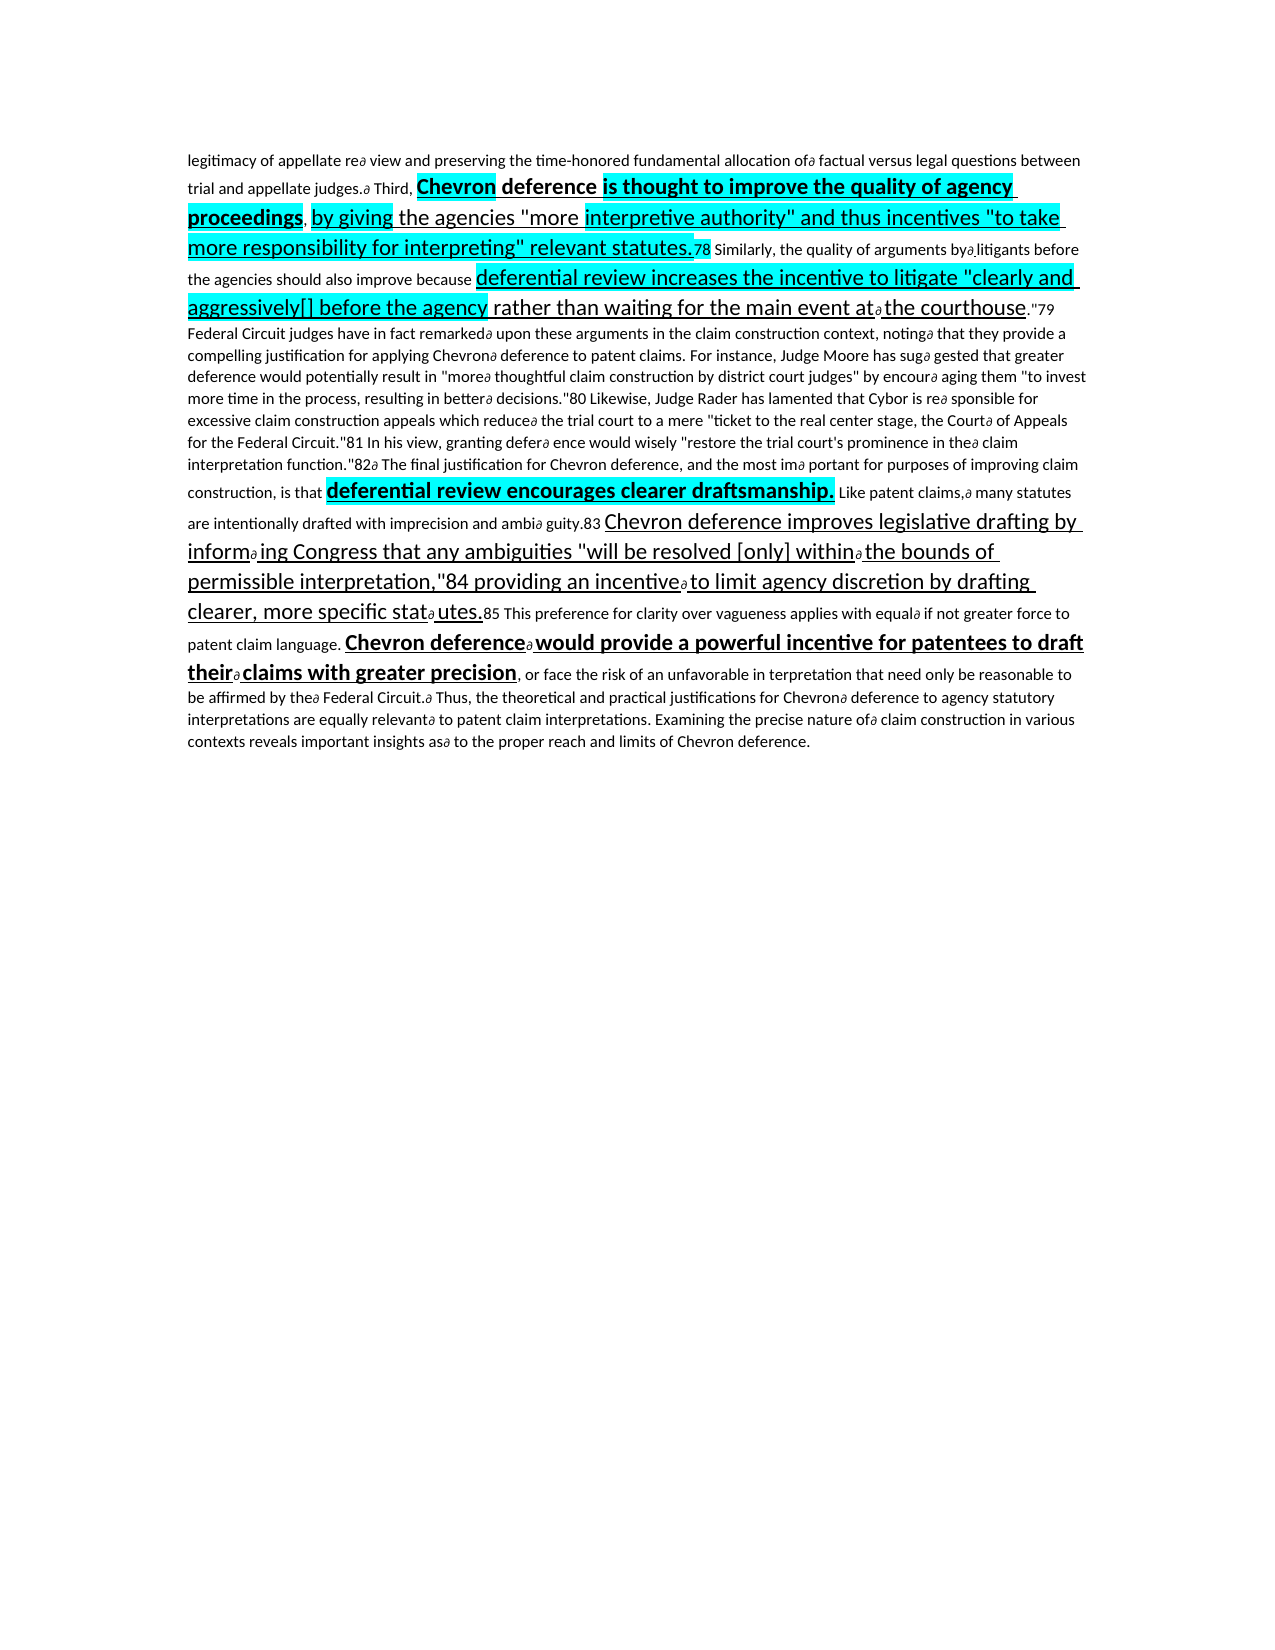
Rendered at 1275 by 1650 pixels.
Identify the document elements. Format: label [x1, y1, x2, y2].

text [187, 150, 1087, 752]
